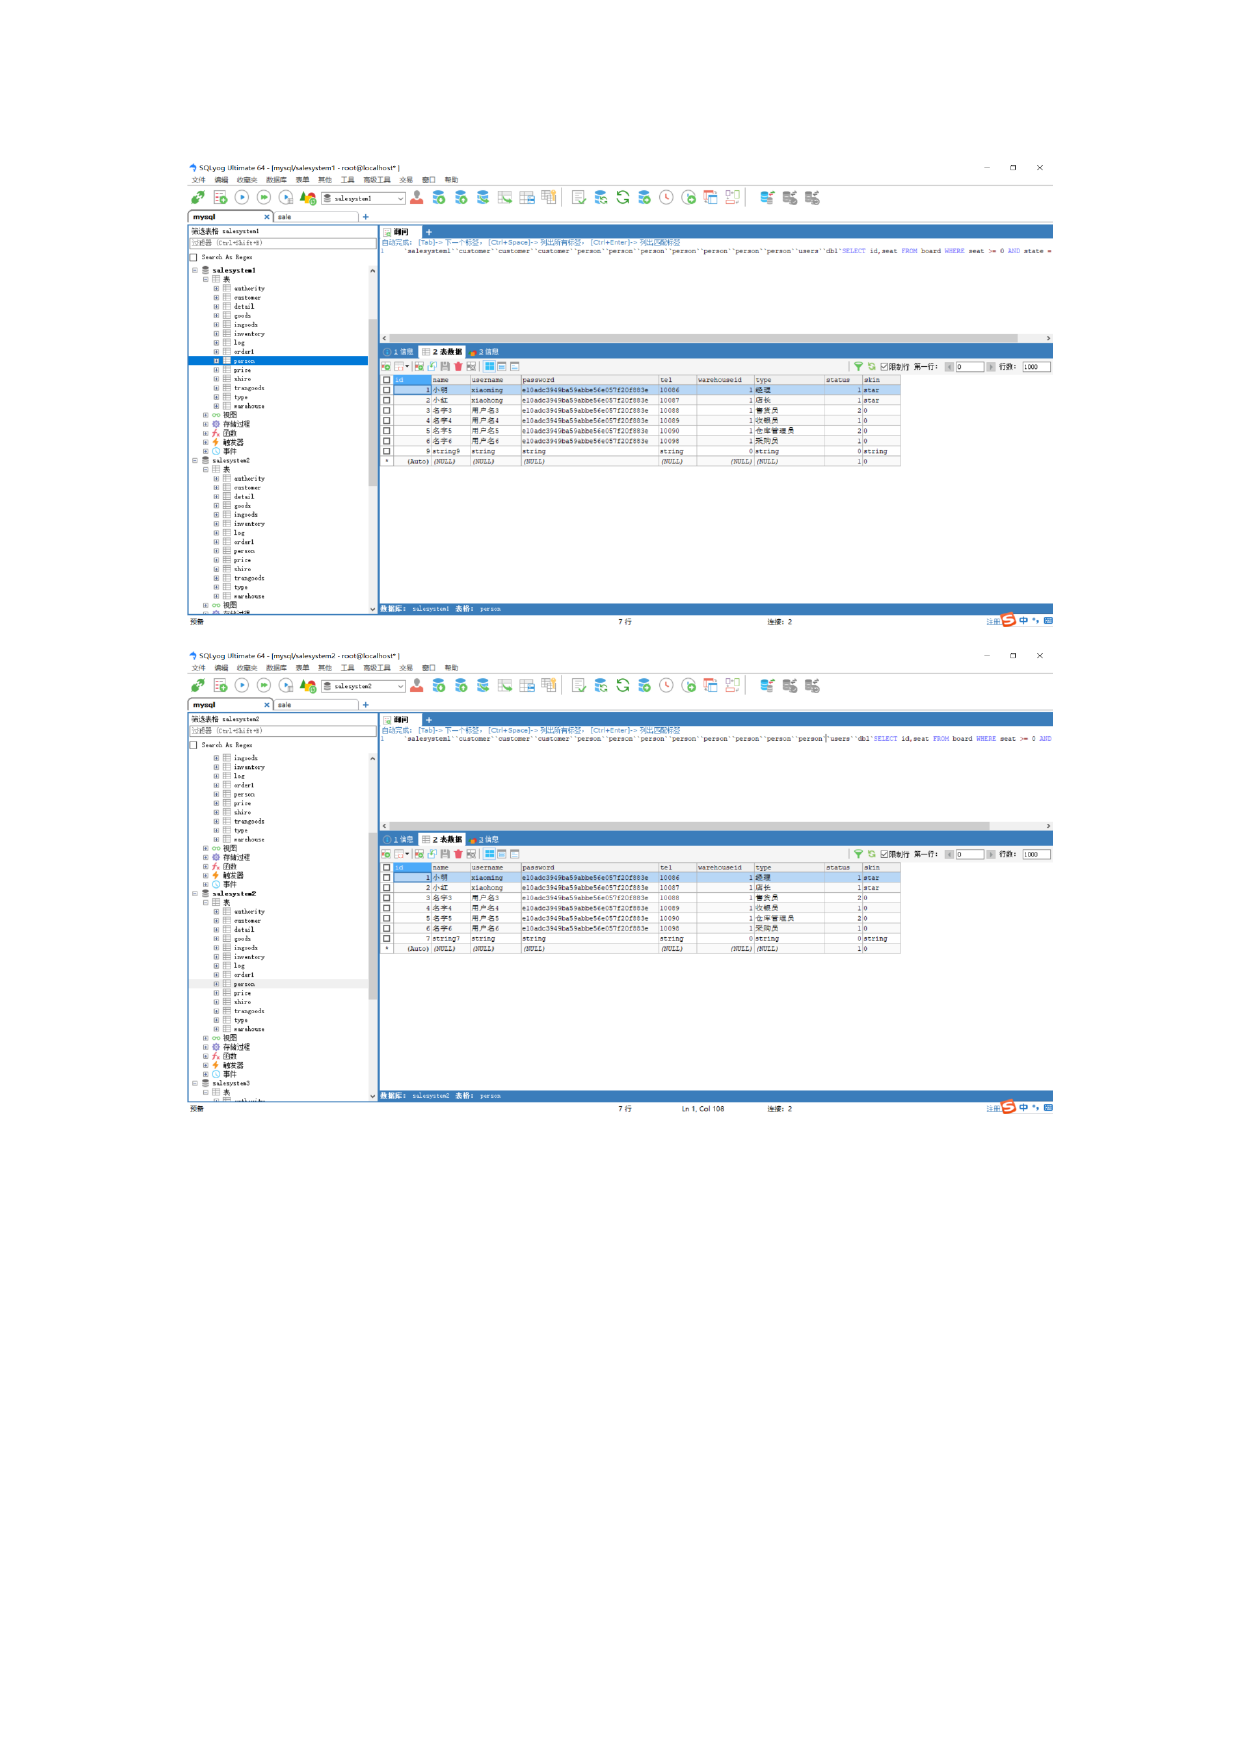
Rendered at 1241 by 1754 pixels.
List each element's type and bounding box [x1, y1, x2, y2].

picture [187, 649, 1053, 1114]
picture [187, 162, 1053, 627]
